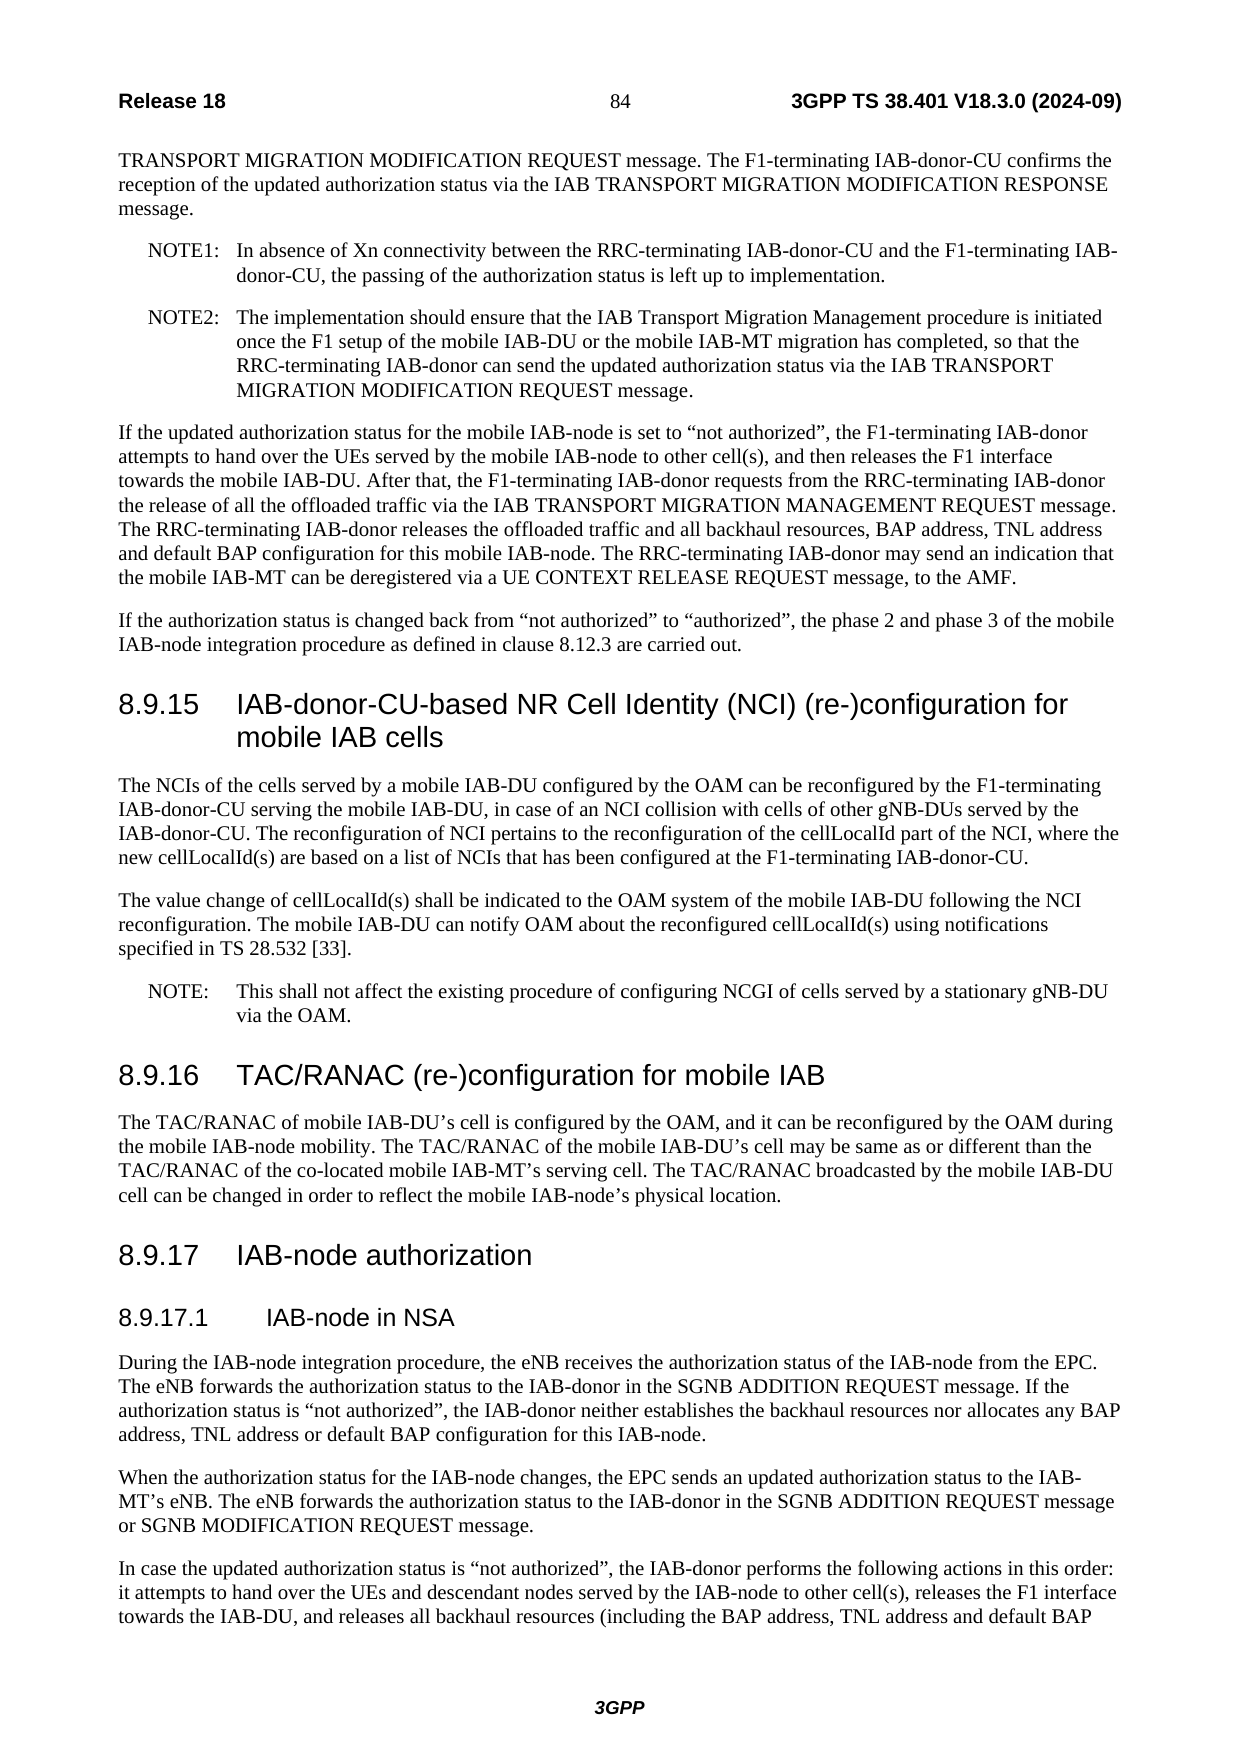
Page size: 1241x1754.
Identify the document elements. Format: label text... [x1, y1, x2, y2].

text The value change of cellLocalId(s) shall be indicated to the OAM system of the mobile IAB-DU following the NCI reconfiguration. The mobile IAB-DU can notify OAM about the reconfigured cellLocalId(s) using notifications specified in TS 28.532 [33]. [118, 888, 1122, 960]
text The TAC/RANAC of mobile IAB-DU’s cell is configured by the OAM, and it can be reconfigured by the OAM during the mobile IAB-node mobility. The TAC/RANAC of the mobile IAB-DU’s cell may be same as or different than the TAC/RANAC of the co-located mobile IAB-MT’s serving cell. The TAC/RANAC broadcasted by the mobile IAB-DU cell can be changed in order to reflect the mobile IAB-node’s physical location. [118, 1110, 1122, 1207]
subtitle 8.9.17.1 IAB-node in NSA [118, 1303, 1122, 1331]
text NOTE1: In absence of Xn connectivity between the RRC-terminating IAB-donor-CU and the F1-terminating IAB-donor-CU, the passing of the authorization status is left up to implementation. [148, 238, 1122, 287]
text When the authorization status for the IAB-node changes, the EPC sends an updated authorization status to the IAB-MT’s eNB. The eNB forwards the authorization status to the IAB-donor in the SGNB ADDITION REQUEST message or SGNB MODIFICATION REQUEST message. [118, 1465, 1122, 1537]
text During the IAB-node integration procedure, the eNB receives the authorization status of the IAB-node from the EPC. The eNB forwards the authorization status to the IAB-donor in the SGNB ADDITION REQUEST message. If the authorization status is “not authorized”, the IAB-donor neither establishes the backhaul resources nor allocates any BAP address, TNL address or default BAP configuration for this IAB-node. [118, 1350, 1122, 1446]
text NOTE2: The implementation should ensure that the IAB Transport Migration Management procedure is initiated once the F1 setup of the mobile IAB-DU or the mobile IAB-MT migration has completed, so that the RRC-terminating IAB-donor can send the updated authorization status via the IAB TRANSPORT MIGRATION MODIFICATION REQUEST message. [148, 305, 1122, 402]
subtitle 8.9.17 IAB-node authorization [118, 1238, 1122, 1271]
subtitle 8.9.15 IAB-donor-CU-based NR Cell Identity (NCI) (re-)configuration for mobile IAB cells [118, 687, 1122, 754]
subtitle 8.9.16 TAC/RANAC (re-)configuration for mobile IAB [118, 1058, 1122, 1092]
text The NCIs of the cells served by a mobile IAB-DU configured by the OAM can be reconfigured by the F1-terminating IAB-donor-CU serving the mobile IAB-DU, in case of an NCI collision with cells of other gNB-DUs served by the IAB-donor-CU. The reconfiguration of NCI pertains to the reconfiguration of the cellLocalId part of the NCI, where the new cellLocalId(s) are based on a list of NCIs that has been configured at the F1-terminating IAB-donor-CU. [118, 773, 1122, 869]
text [118, 147, 1122, 220]
text If the updated authorization status for the mobile IAB-node is set to “not authorized”, the F1-terminating IAB-donor attempts to hand over the UEs served by the mobile IAB-node to other cell(s), and then releases the F1 interface towards the mobile IAB-DU. After that, the F1-terminating IAB-donor requests from the RRC-terminating IAB-donor the release of all the offloaded traffic via the IAB TRANSPORT MIGRATION MANAGEMENT REQUEST message. The RRC-terminating IAB-donor releases the offloaded traffic and all backhaul resources, BAP address, TNL address and default BAP configuration for this mobile IAB-node. The RRC-terminating IAB-donor may send an indication that the mobile IAB-MT can be deregistered via a UE CONTEXT RELEASE REQUEST message, to the AMF. [118, 420, 1122, 589]
text If the authorization status is changed back from “not authorized” to “authorized”, the phase 2 and phase 3 of the mobile IAB-node integration procedure as defined in clause 8.12.3 are carried out. [118, 607, 1122, 656]
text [118, 1556, 1122, 1628]
text NOTE: This shall not affect the existing procedure of configuring NCGI of cells served by a stationary gNB-DU via the OAM. [148, 979, 1122, 1027]
